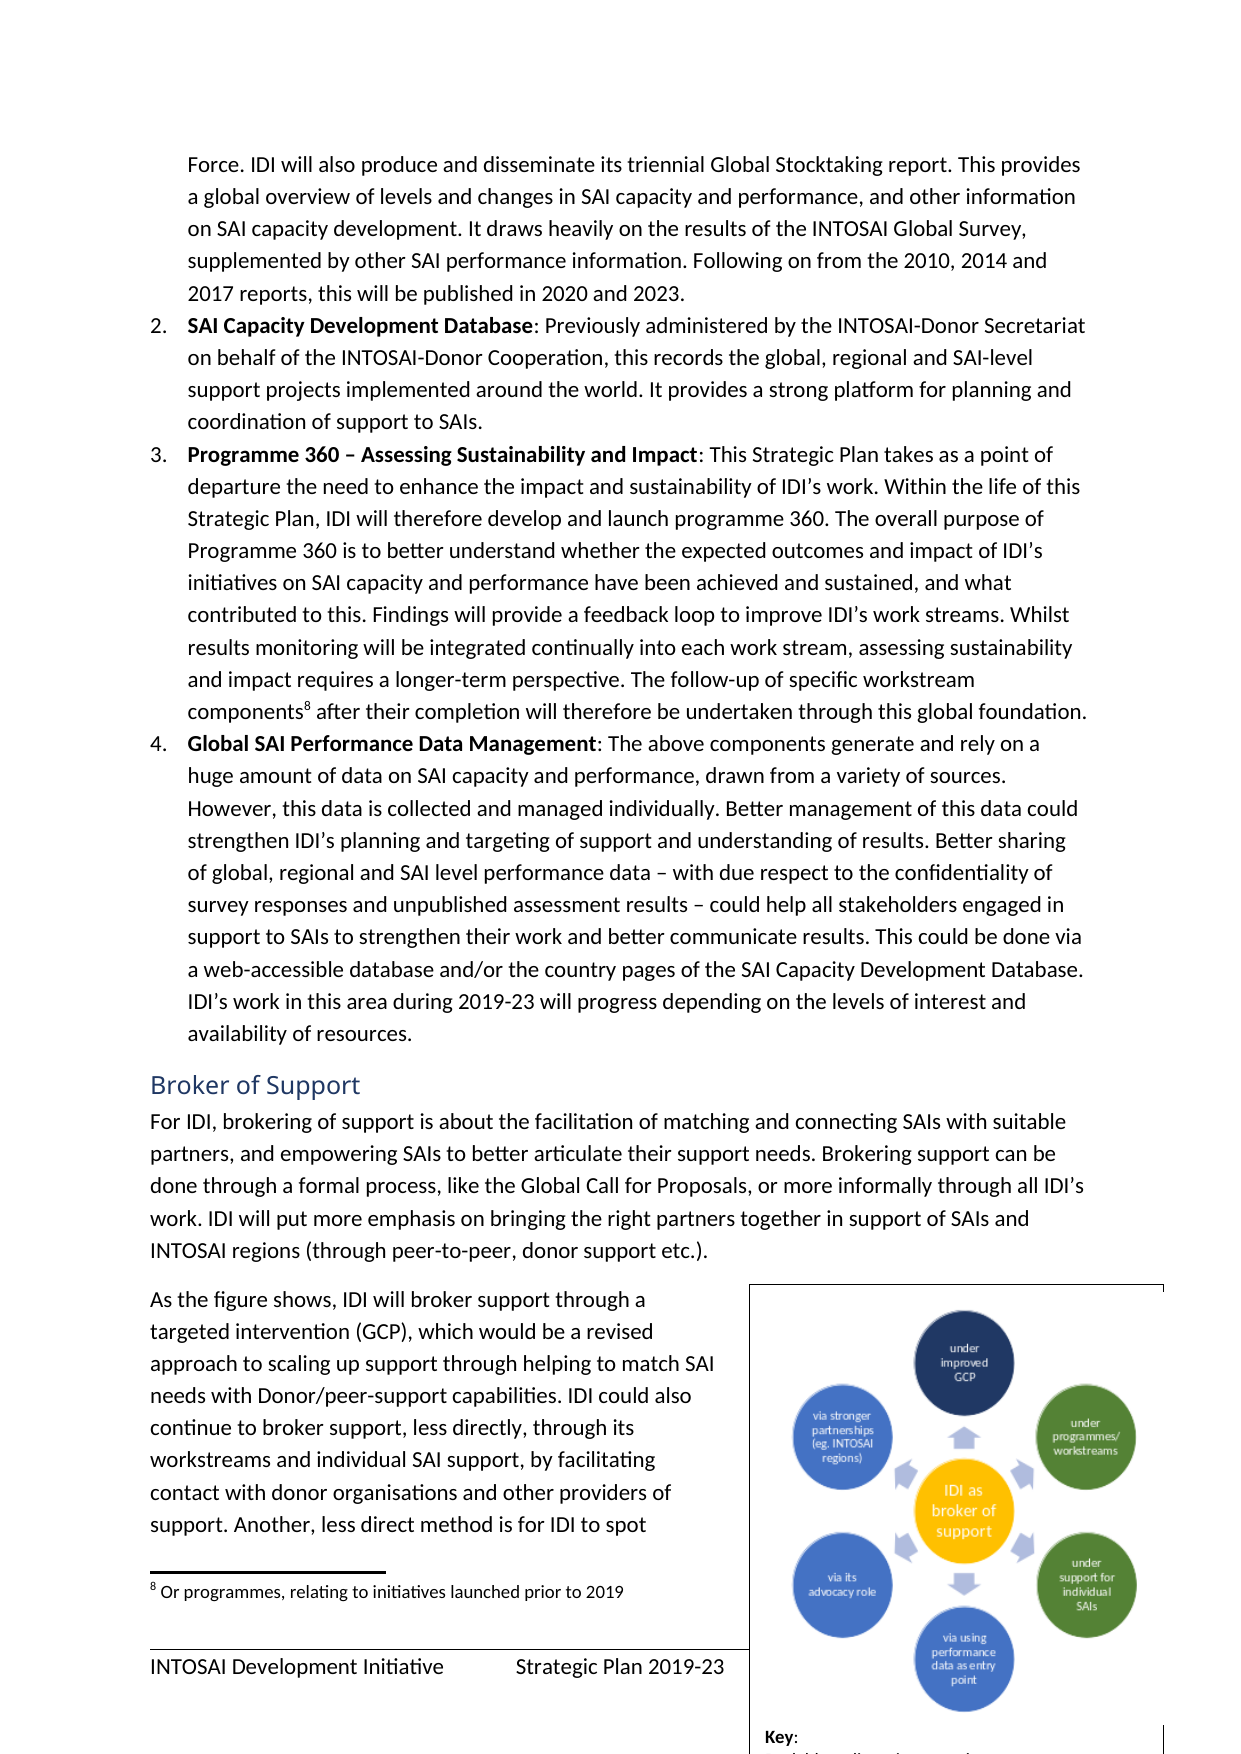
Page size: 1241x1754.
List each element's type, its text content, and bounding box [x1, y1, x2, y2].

subtitle Broker of Support [150, 1068, 1090, 1102]
text For IDI, brokering of support is about the facilitation of matching and connecting SAIs with suitable partners, and empowering SAIs to better articulate their support needs. Brokering support can be done through a formal process, like the Global Call for Proposals, or more informally through all IDI’s work. IDI will put more emphasis on bringing the right partners together in support of SAIs and INTOSAI regions (through peer-to-peer, donor support etc.). [150, 1107, 1090, 1264]
list Global SAI Performance Data Management: The above components generate and rely on a huge amount of data on SAI capacity and performance, drawn from a variety of sources. However, this data is collected and managed individually. Better management of this data could strengthen IDI’s planning and targeting of support and understanding of results. Better sharing of global, regional and SAI level performance data – with due respect to the confidentiality of survey responses and unpublished assessment results – could help all stakeholders engaged in support to SAIs to strengthen their work and better communicate results. This could be done via a web-accessible database and/or the country pages of the SAI Capacity Development Database. IDI’s work in this area during 2019-23 will progress depending on the levels of interest and availability of resources. [150, 729, 1090, 1047]
list Programme 360 – Assessing Sustainability and Impact: This Strategic Plan takes as a point of departure the need to enhance the impact and sustainability of IDI’s work. Within the life of this Strategic Plan, IDI will therefore develop and launch programme 360. The overall purpose of Programme 360 is to better understand whether the expected outcomes and impact of IDI’s initiatives on SAI capacity and performance have been achieved and sustained, and what contributed to this. Findings will provide a feedback loop to improve IDI’s work streams. Whilst results monitoring will be integrated continually into each work stream, assessing sustainability and impact requires a longer-term perspective. The follow-up of specific workstream components after their completion will therefore be undertaken through this global foundation. [150, 440, 1090, 725]
list SAI Capacity Development Database: Previously administered by the INTOSAI-Donor Secretariat on behalf of the INTOSAI-Donor Cooperation, this records the global, regional and SAI-level support projects implemented around the world. It provides a strong platform for planning and coordination of support to SAIs. [150, 311, 1090, 436]
